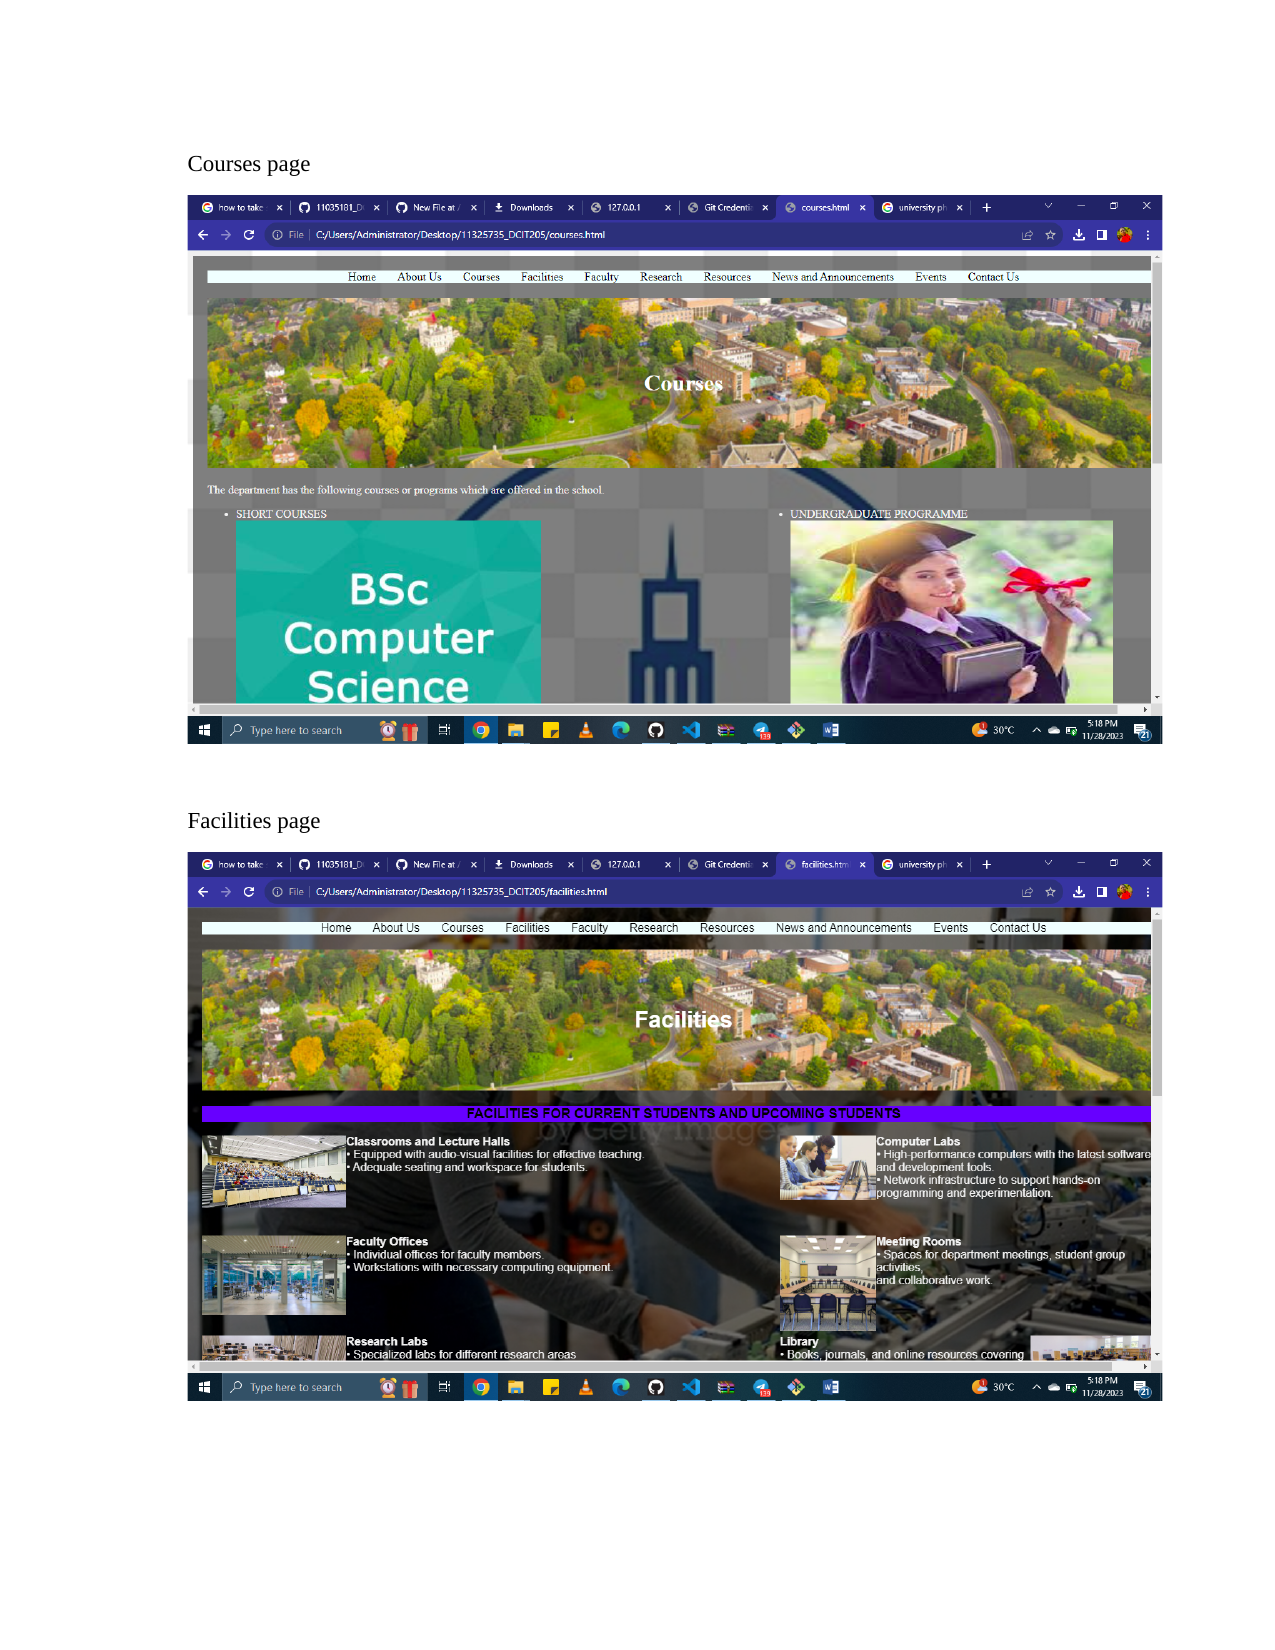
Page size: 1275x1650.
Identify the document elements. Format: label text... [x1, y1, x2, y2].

text Courses page [187, 150, 1125, 176]
picture [187, 195, 1163, 744]
picture [187, 852, 1163, 1401]
text Facilities page [187, 807, 1125, 833]
